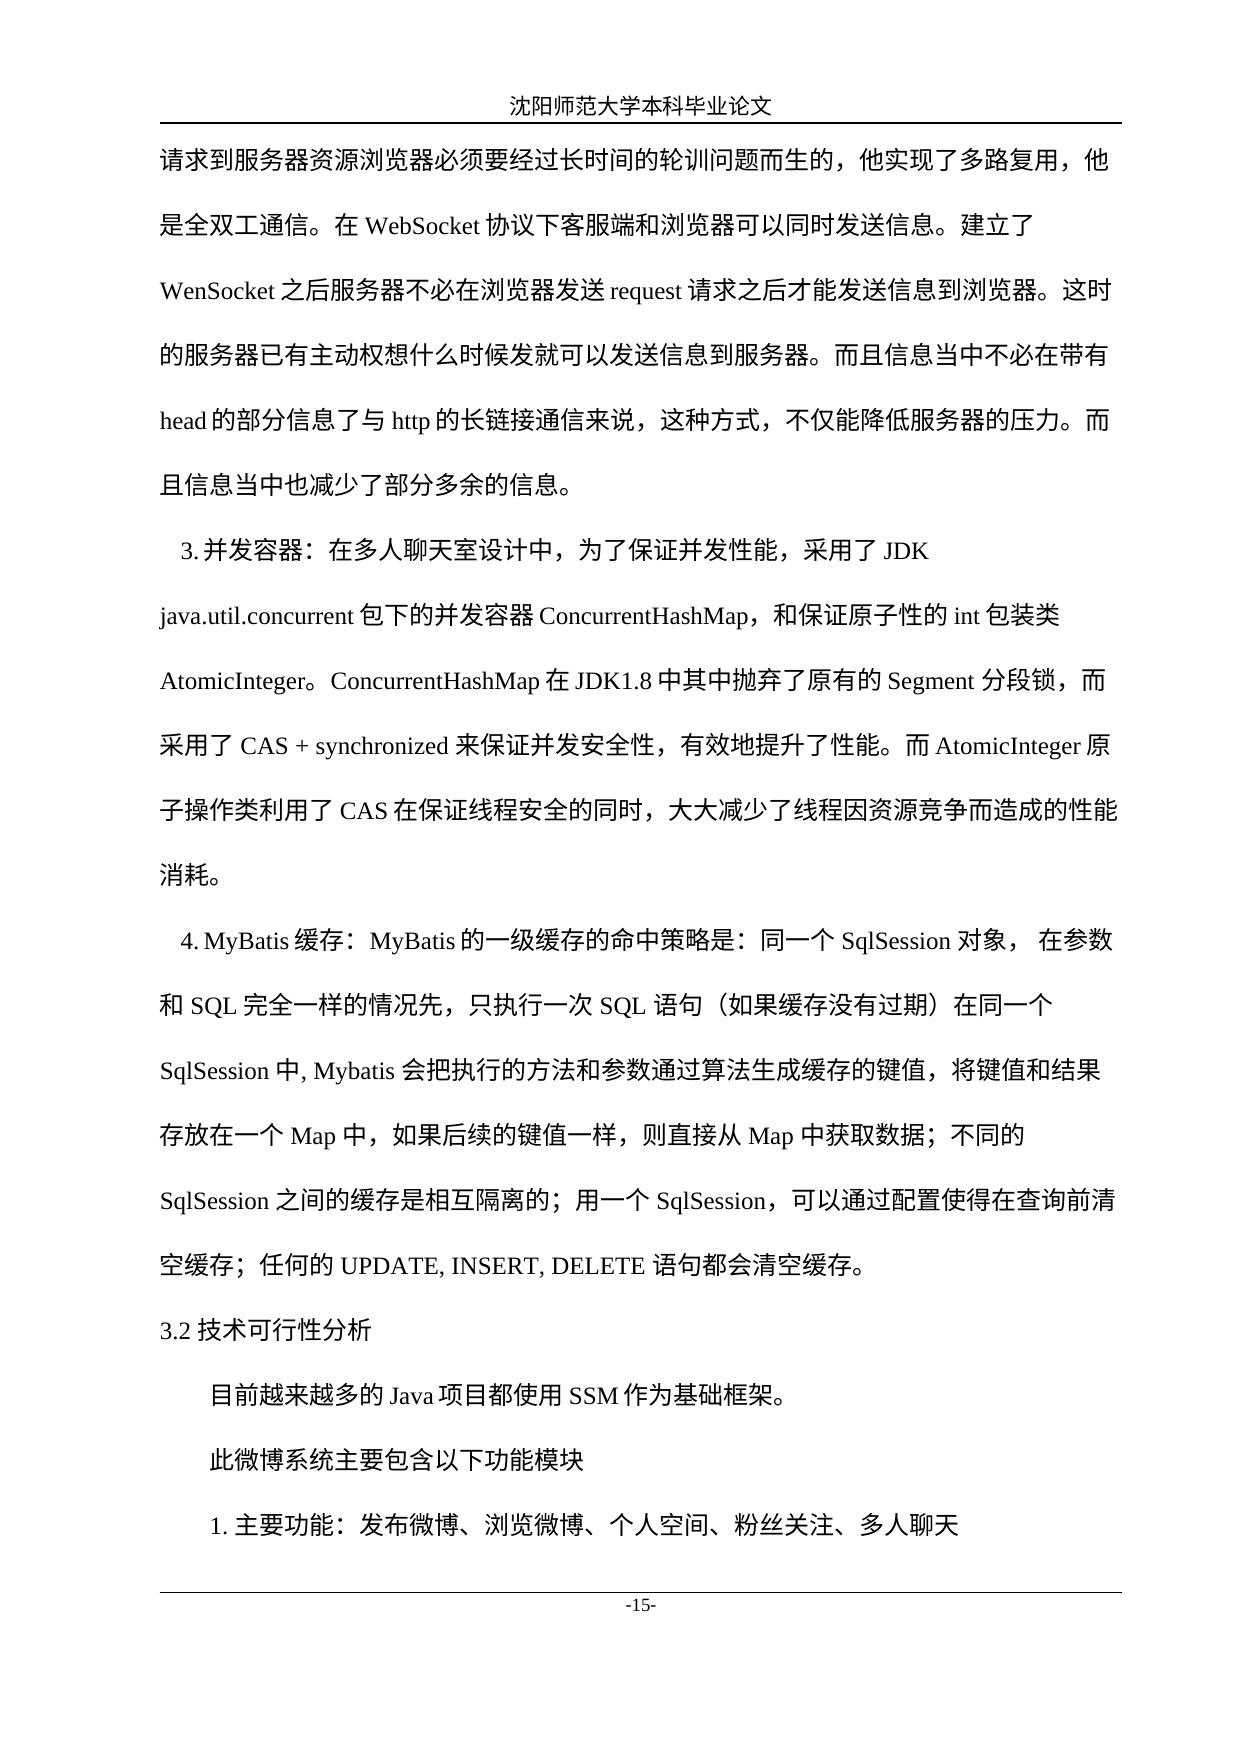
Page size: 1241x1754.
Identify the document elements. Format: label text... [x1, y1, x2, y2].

text 此微博系统主要包含以下功能模块 [159, 1426, 1122, 1491]
list 并发容器：在多人聊天室设计中，为了保证并发性能，采用了JDK java.util.concurrent包下的并发容器ConcurrentHashMap，和保证原子性的int包装类AtomicInteger。ConcurrentHashMap在JDK1.8中其中抛弃了原有的Segment 分段锁，而采用了 CAS + synchronized 来保证并发安全性，有效地提升了性能。而AtomicInteger原子操作类利用了CAS在保证线程安全的同时，大大减少了线程因资源竞争而造成的性能消耗。 [159, 516, 1122, 906]
text 1. 主要功能：发布微博、浏览微博、个人空间、粉丝关注、多人聊天 [159, 1491, 1122, 1556]
text 目前越来越多的Java项目都使用SSM作为基础框架。 [159, 1361, 1122, 1426]
list MyBatis缓存：MyBatis的一级缓存的命中策略是：同一个 SqlSession 对象， 在参数和 SQL 完全一样的情况先，只执行一次 SQL 语句（如果缓存没有过期）在同一个 SqlSession 中, Mybatis 会把执行的方法和参数通过算法生成缓存的键值，将键值和结果存放在一个 Map 中，如果后续的键值一样，则直接从 Map 中获取数据；不同的 SqlSession 之间的缓存是相互隔离的；用一个 SqlSession，可以通过配置使得在查询前清空缓存；任何的 UPDATE, INSERT, DELETE 语句都会清空缓存。 [159, 906, 1122, 1296]
subtitle 3.2 技术可行性分析 [159, 1296, 1122, 1361]
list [159, 126, 1122, 516]
